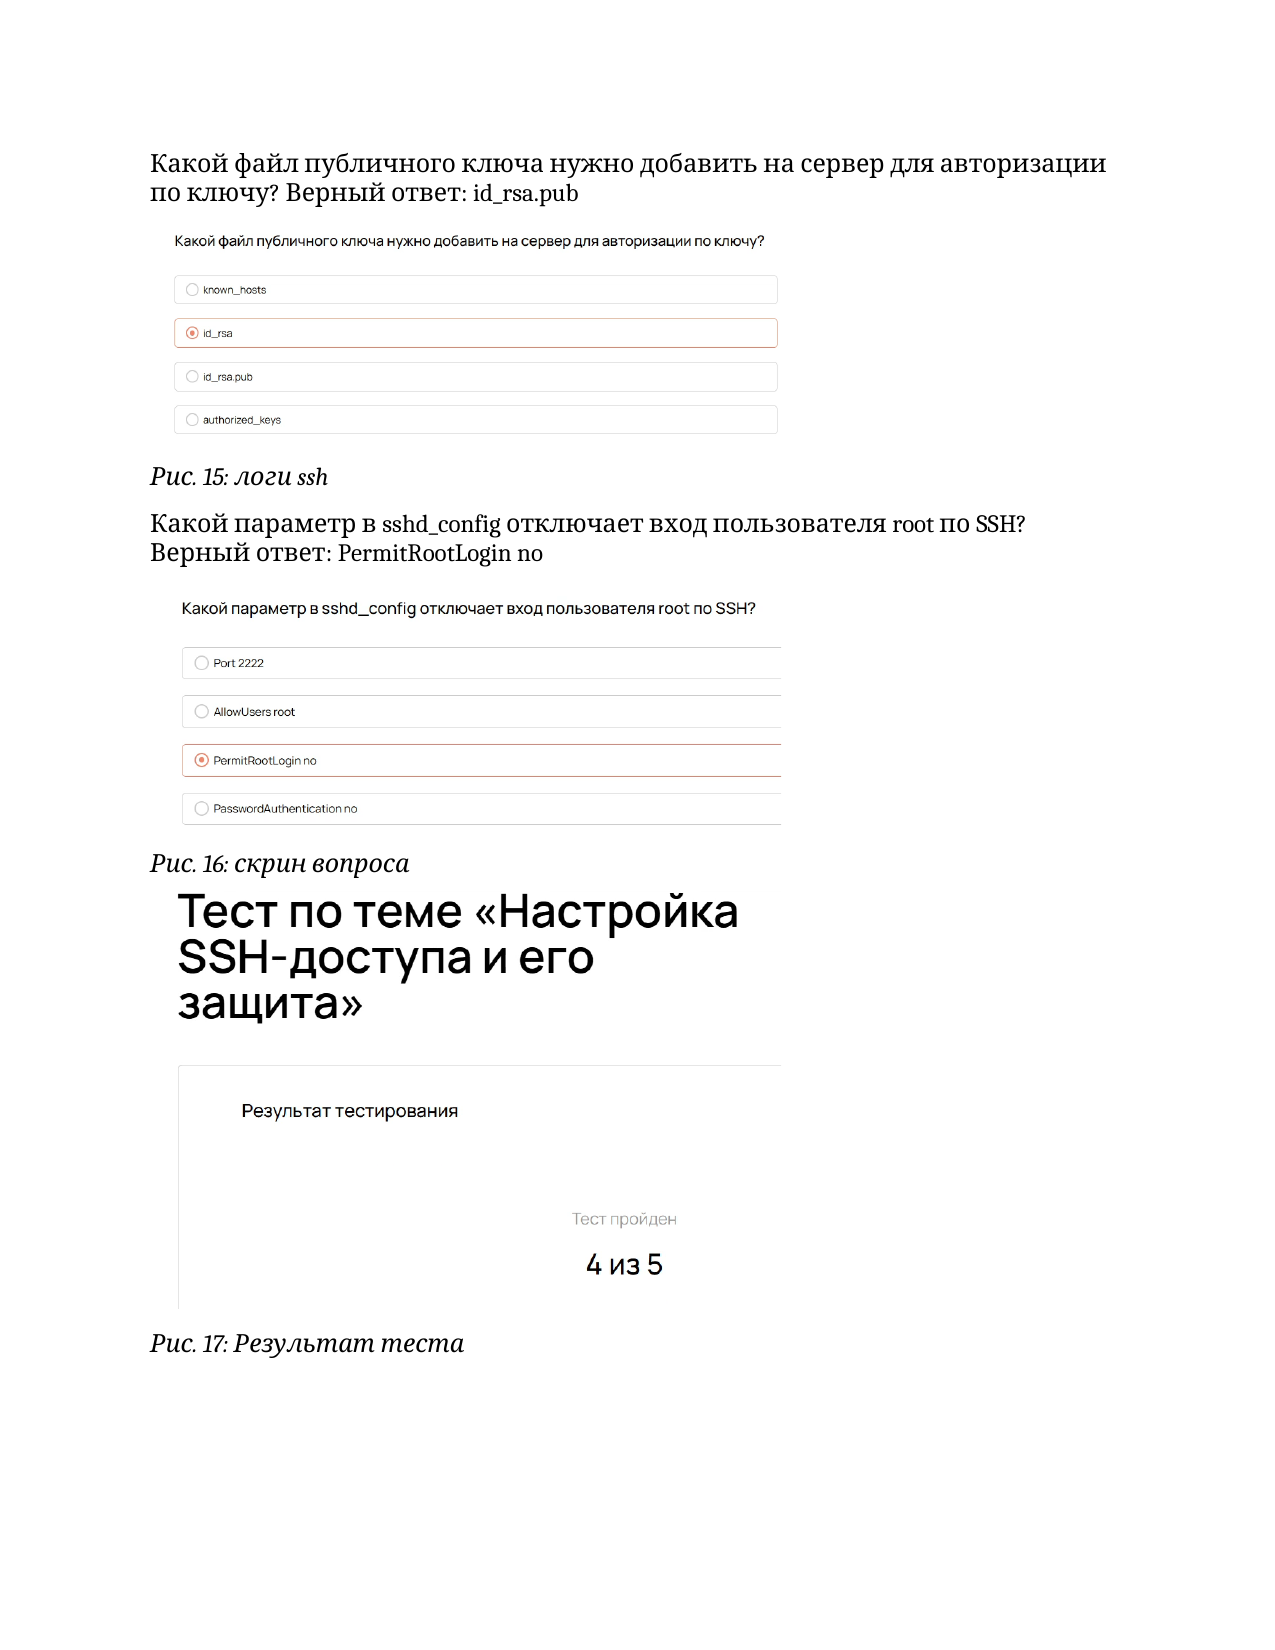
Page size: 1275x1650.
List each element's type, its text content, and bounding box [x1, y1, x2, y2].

picture [168, 891, 782, 1309]
text Какой параметр в sshd_config отключает вход пользователя root по SSH? Верный ответ: PermitRootLogin no [150, 510, 1125, 567]
text Какой файл публичного ключа нужно добавить на сервер для авторизации по ключу? Верный ответ: id_rsa.pub [150, 150, 1125, 207]
text Рис. 17: Результат теста [150, 1329, 1125, 1358]
text Рис. 15: логи ssh [150, 462, 1125, 491]
picture [168, 586, 782, 829]
picture [168, 226, 782, 442]
text Рис. 16: скрин вопроса [150, 850, 1125, 879]
